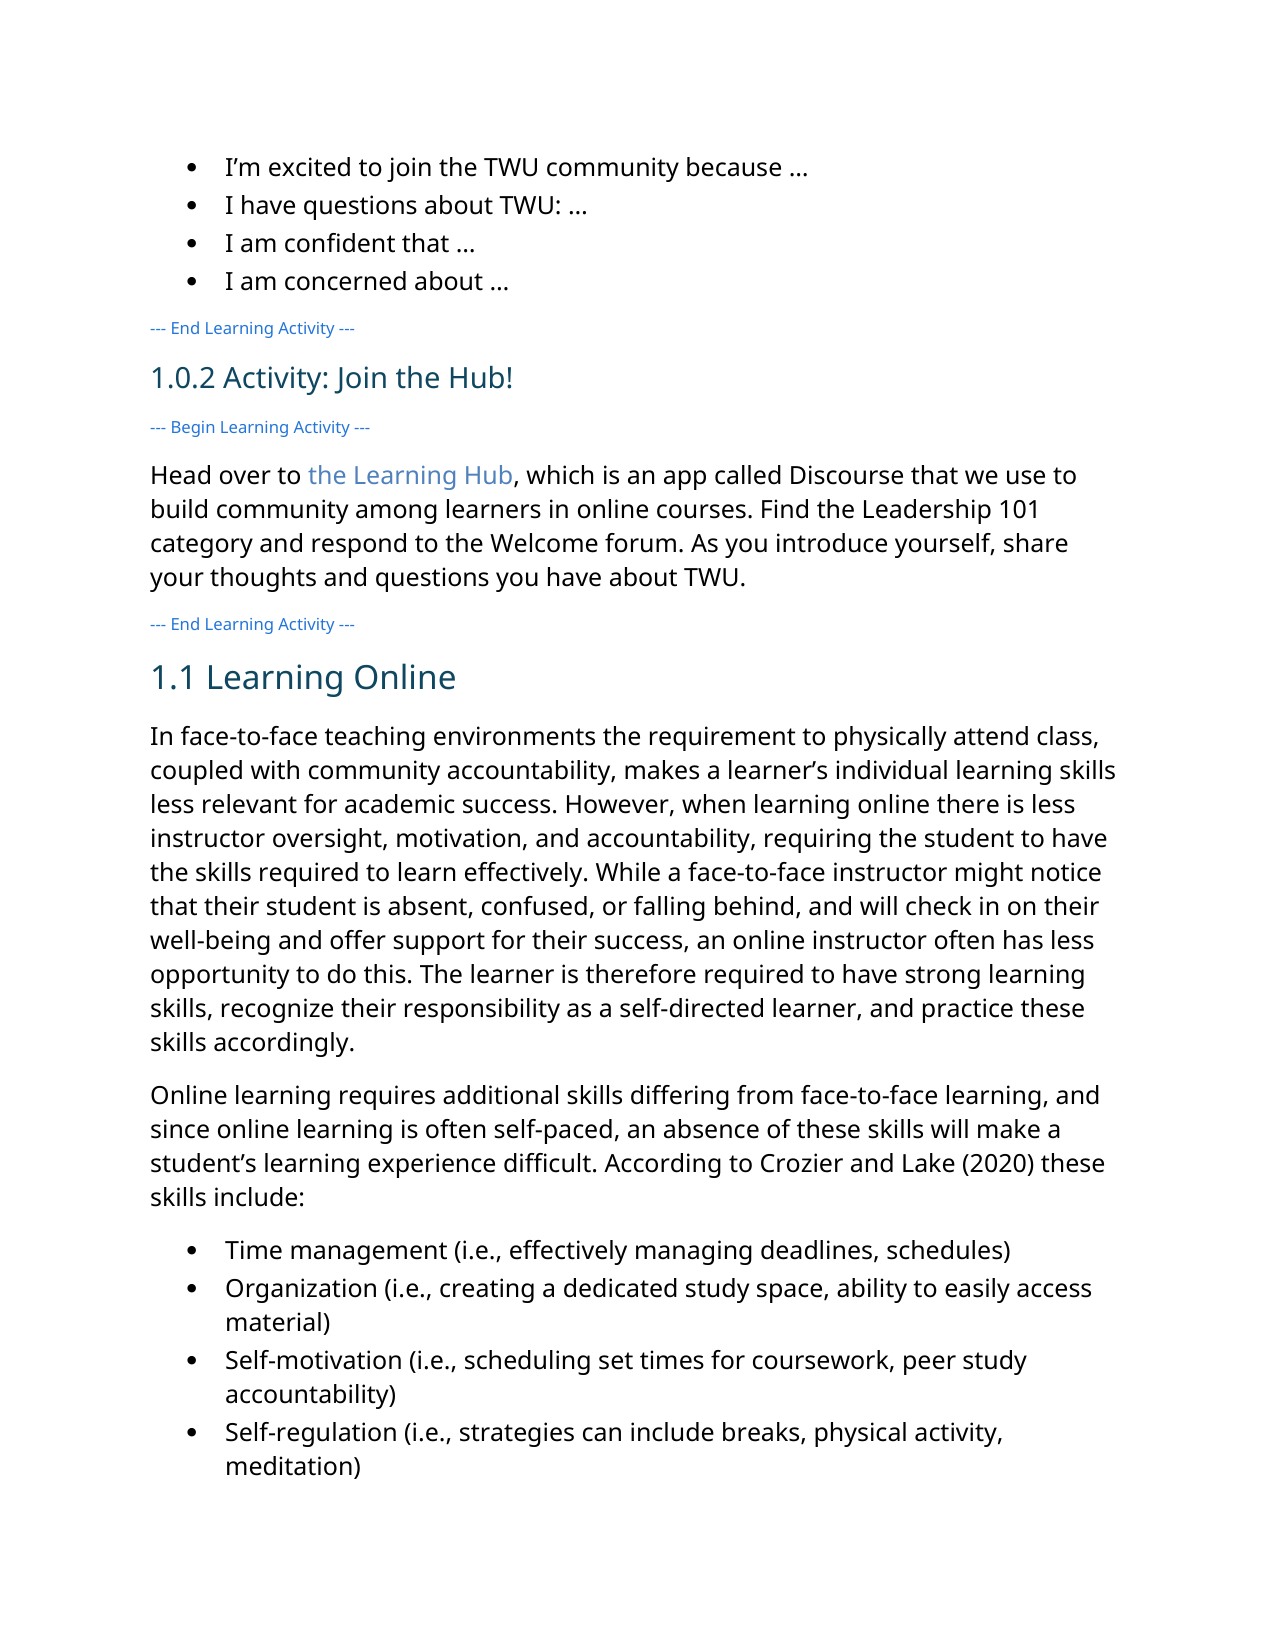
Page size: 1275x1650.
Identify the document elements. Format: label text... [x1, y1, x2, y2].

subtitle 1.0.2 Activity: Join the Hub! [150, 358, 1125, 397]
text In face-to-face teaching environments the requirement to physically attend class, coupled with community accountability, makes a learner’s individual learning skills less relevant for academic success. However, when learning online there is less instructor oversight, motivation, and accountability, requiring the student to have the skills required to learn effectively. While a face-to-face instructor might notice that their student is absent, confused, or falling behind, and will check in on their well-being and offer support for their success, an online instructor often has less opportunity to do this. The learner is therefore required to have strong learning skills, recognize their responsibility as a self-directed learner, and practice these skills accordingly. [150, 718, 1125, 1059]
list Time management (i.e., effectively managing deadlines, schedules) [187, 1233, 1125, 1267]
list I am concerned about … [187, 263, 1125, 297]
text --- End Learning Activity --- [150, 316, 1125, 339]
list Organization (i.e., creating a dedicated study space, ability to easily access material) [187, 1270, 1125, 1338]
list Self-motivation (i.e., scheduling set times for coursework, peer study accountability) [187, 1342, 1125, 1410]
list I am confident that … [187, 226, 1125, 260]
list Self-regulation (i.e., strategies can include breaks, physical activity, meditation) [187, 1414, 1125, 1482]
list I’m excited to join the TWU community because … [187, 150, 1125, 184]
subtitle 1.1 Learning Online [150, 654, 1125, 699]
text Online learning requires additional skills differing from face-to-face learning, and since online learning is often self-paced, an absence of these skills will make a student’s learning experience difficult. According to Crozier and Lake (2020) these skills include: [150, 1078, 1125, 1214]
list I have questions about TWU: … [187, 188, 1125, 222]
text Head over to the Learning Hub, which is an app called Discourse that we use to build community among learners in online courses. Find the Leadership 101 category and respond to the Welcome forum. As you introduce yourself, share your thoughts and questions you have about TWU. [150, 458, 1125, 594]
text --- End Learning Activity --- [150, 613, 1125, 635]
text --- Begin Learning Activity --- [150, 416, 1125, 439]
